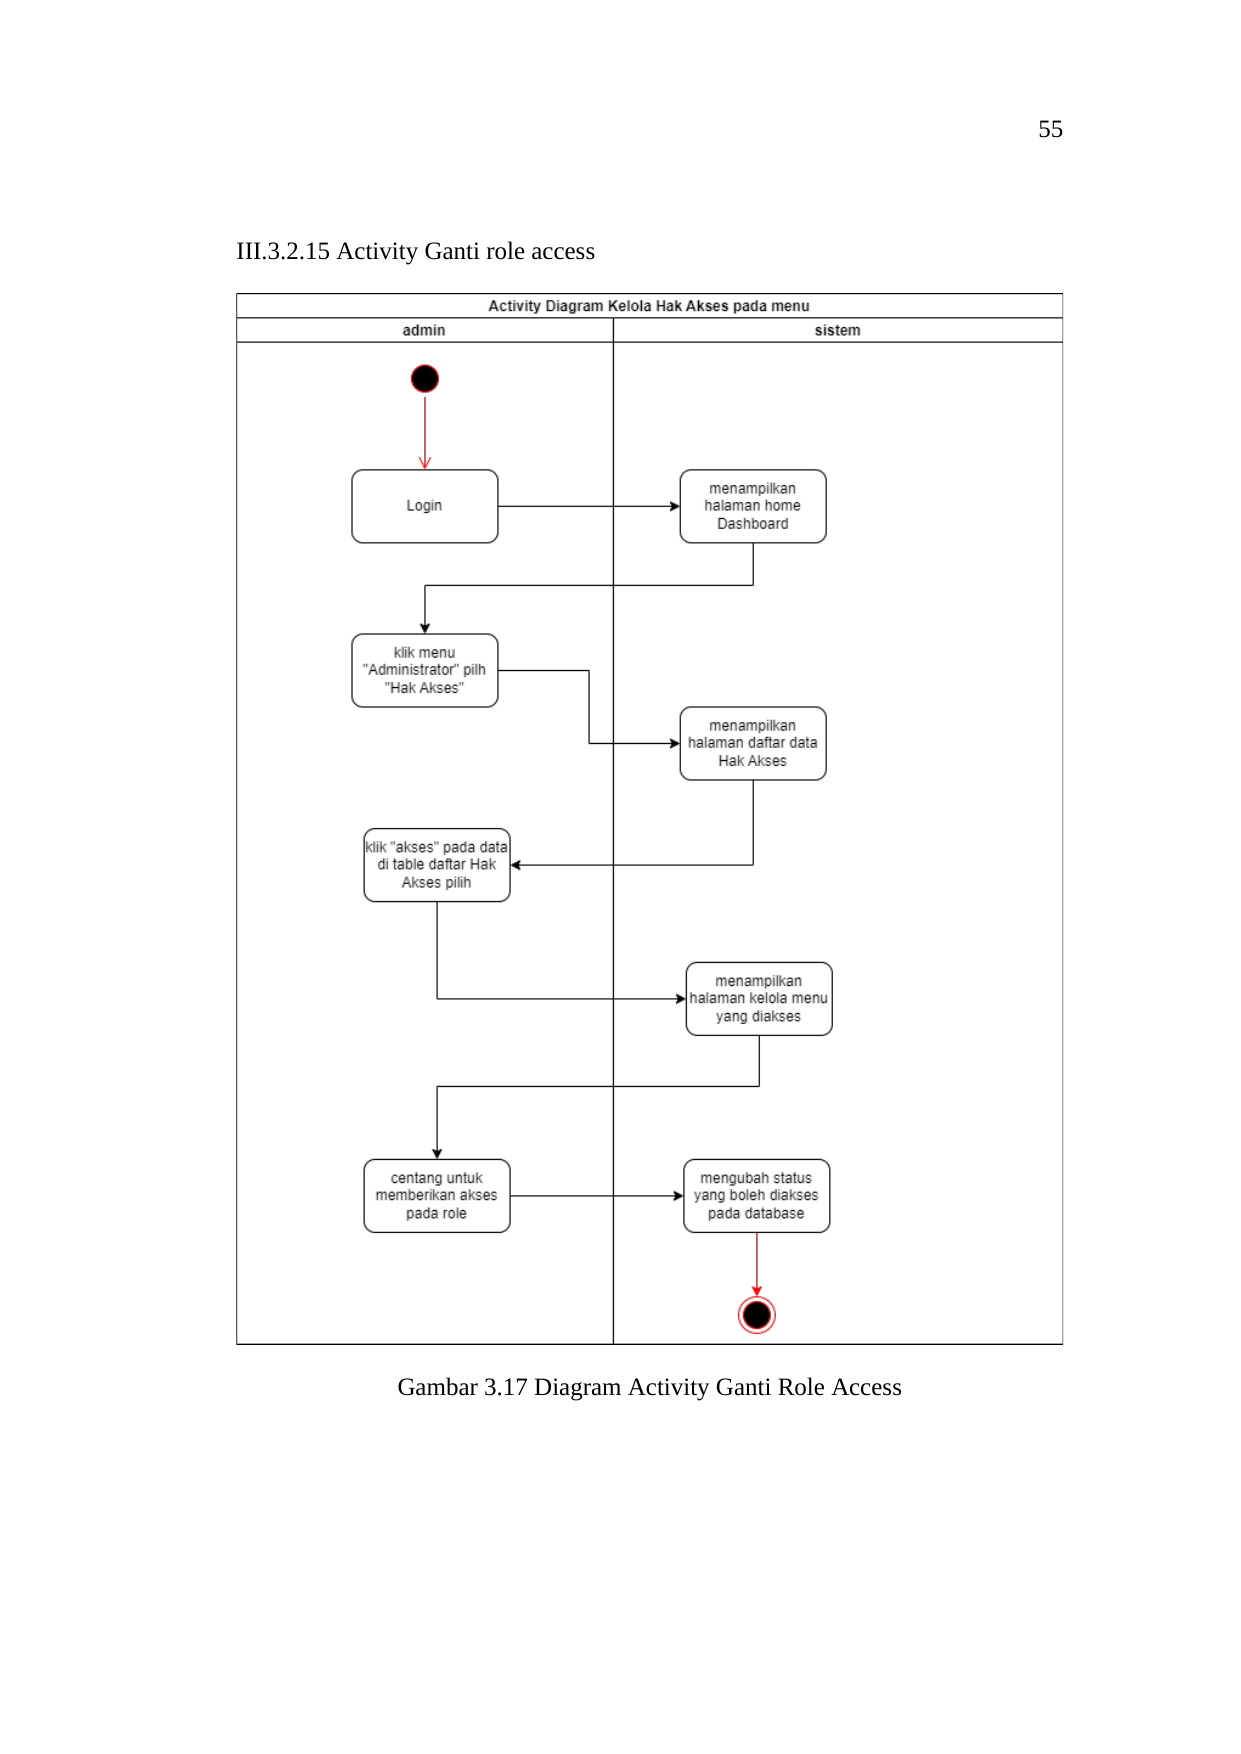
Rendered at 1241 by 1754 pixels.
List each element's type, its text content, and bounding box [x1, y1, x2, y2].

picture [236, 293, 1064, 1345]
subtitle Activity Ganti role access [236, 236, 1063, 265]
text Gambar 3.17 Diagram Activity Ganti Role Access [236, 1372, 1063, 1401]
